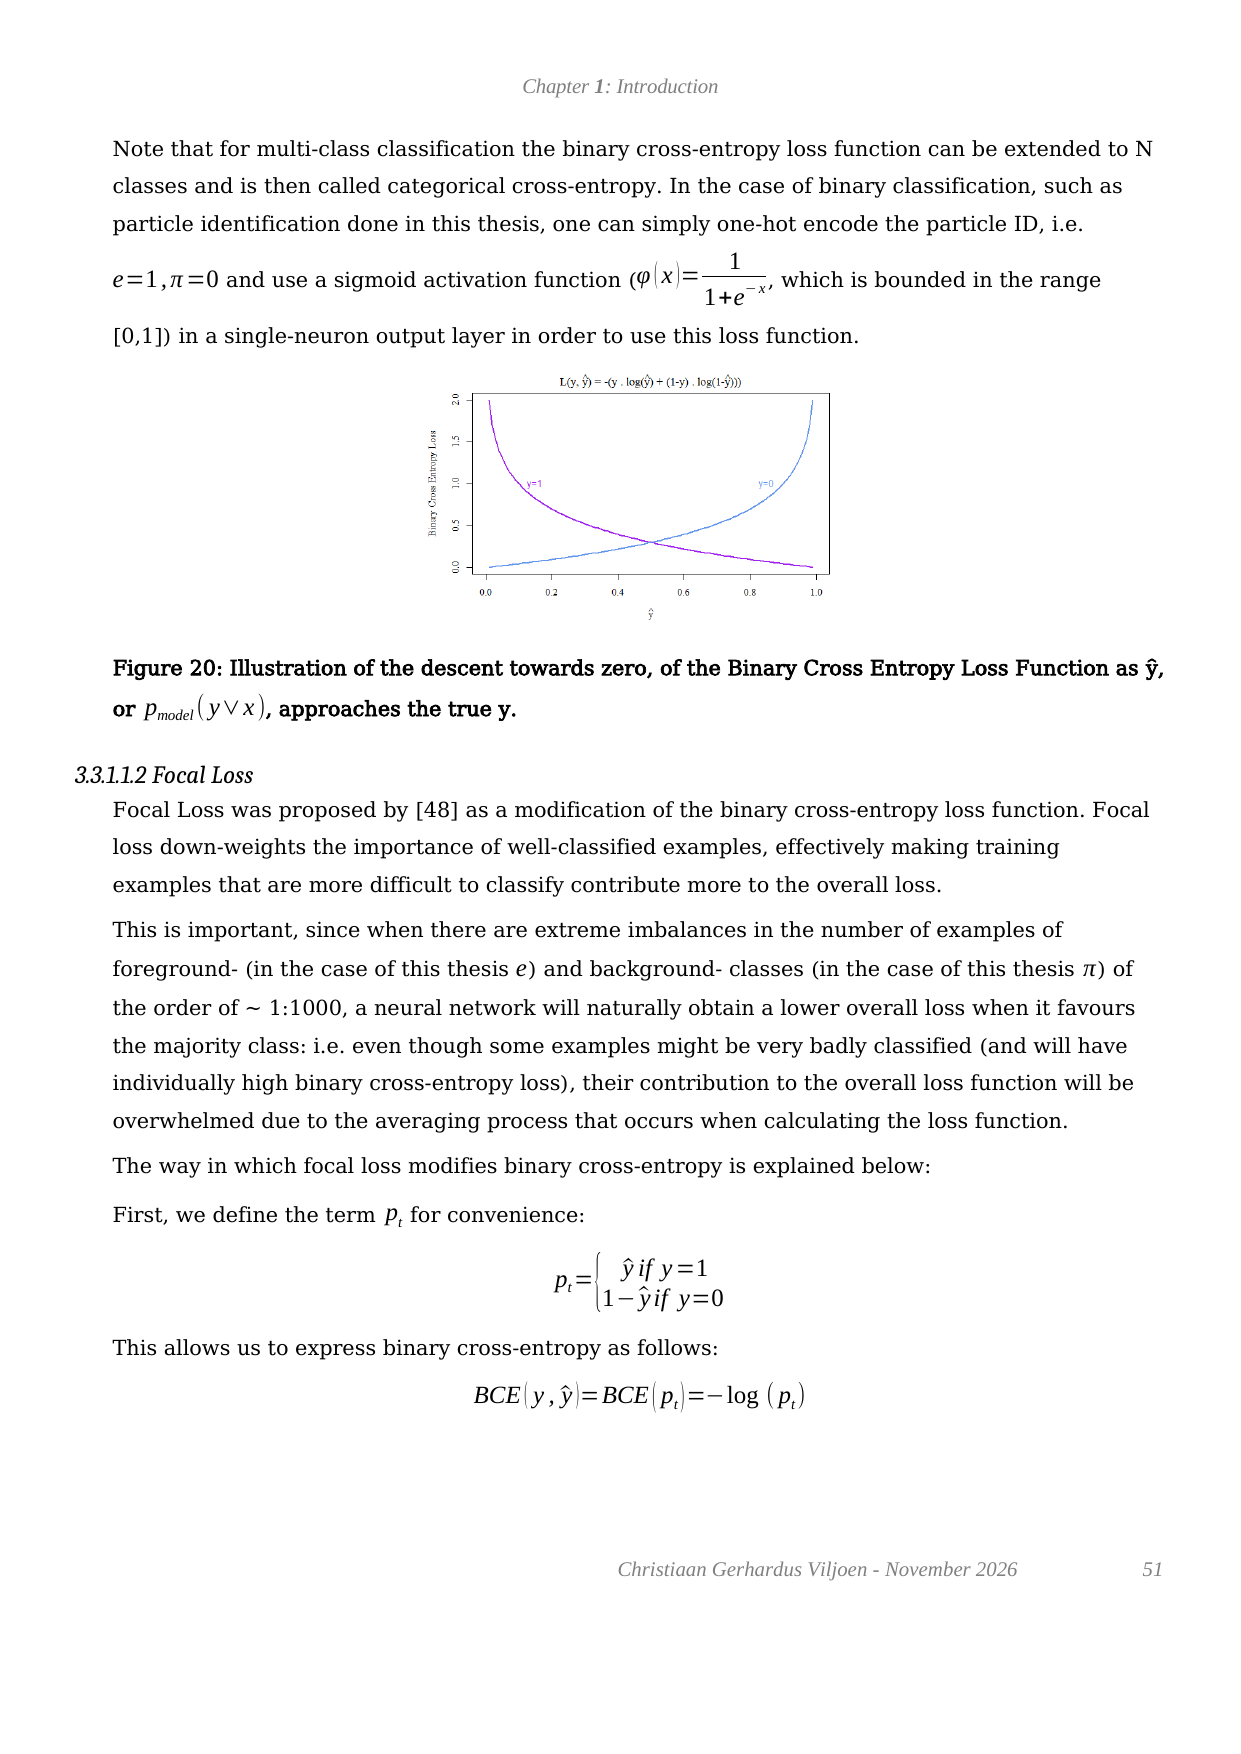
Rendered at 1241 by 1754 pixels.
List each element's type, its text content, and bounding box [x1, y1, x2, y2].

text This allows us to express binary cross-entropy as follows: [112, 1334, 1165, 1359]
picture [424, 368, 854, 634]
text Focal Loss was proposed by as a modification of the binary cross-entropy loss function. Focal loss down-weights the importance of well-classified examples, effectively making training examples that are more difficult to classify contribute more to the overall loss. [112, 796, 1165, 896]
subtitle Focal Loss [75, 761, 1165, 790]
text Note that for multi-class classification the binary cross-entropy loss function can be extended to N classes and is then called categorical cross-entropy. In the case of binary classification, such as particle identification done in this thesis, one can simply one-hot encode the particle ID, i.e. and use a sigmoid activation function (, which is bounded in the range [0,1]) in a single-neuron output layer in order to use this loss function. [112, 135, 1165, 348]
text The way in which focal loss modifies binary cross-entropy is explained below: [112, 1153, 1165, 1178]
text First, we define the term for convenience: [112, 1199, 1165, 1230]
text This is important, since when there are extreme imbalances in the number of examples of foreground- (in the case of this thesis ) and background- classes (in the case of this thesis ) of the order of ~ 1:1000, a neural network will naturally obtain a lower overall loss when it favours the majority class: i.e. even though some examples might be very badly classified (and will have individually high binary cross-entropy loss), their contribution to the overall loss function will be overwhelmed due to the averaging process that occurs when calculating the loss function. [112, 917, 1165, 1132]
